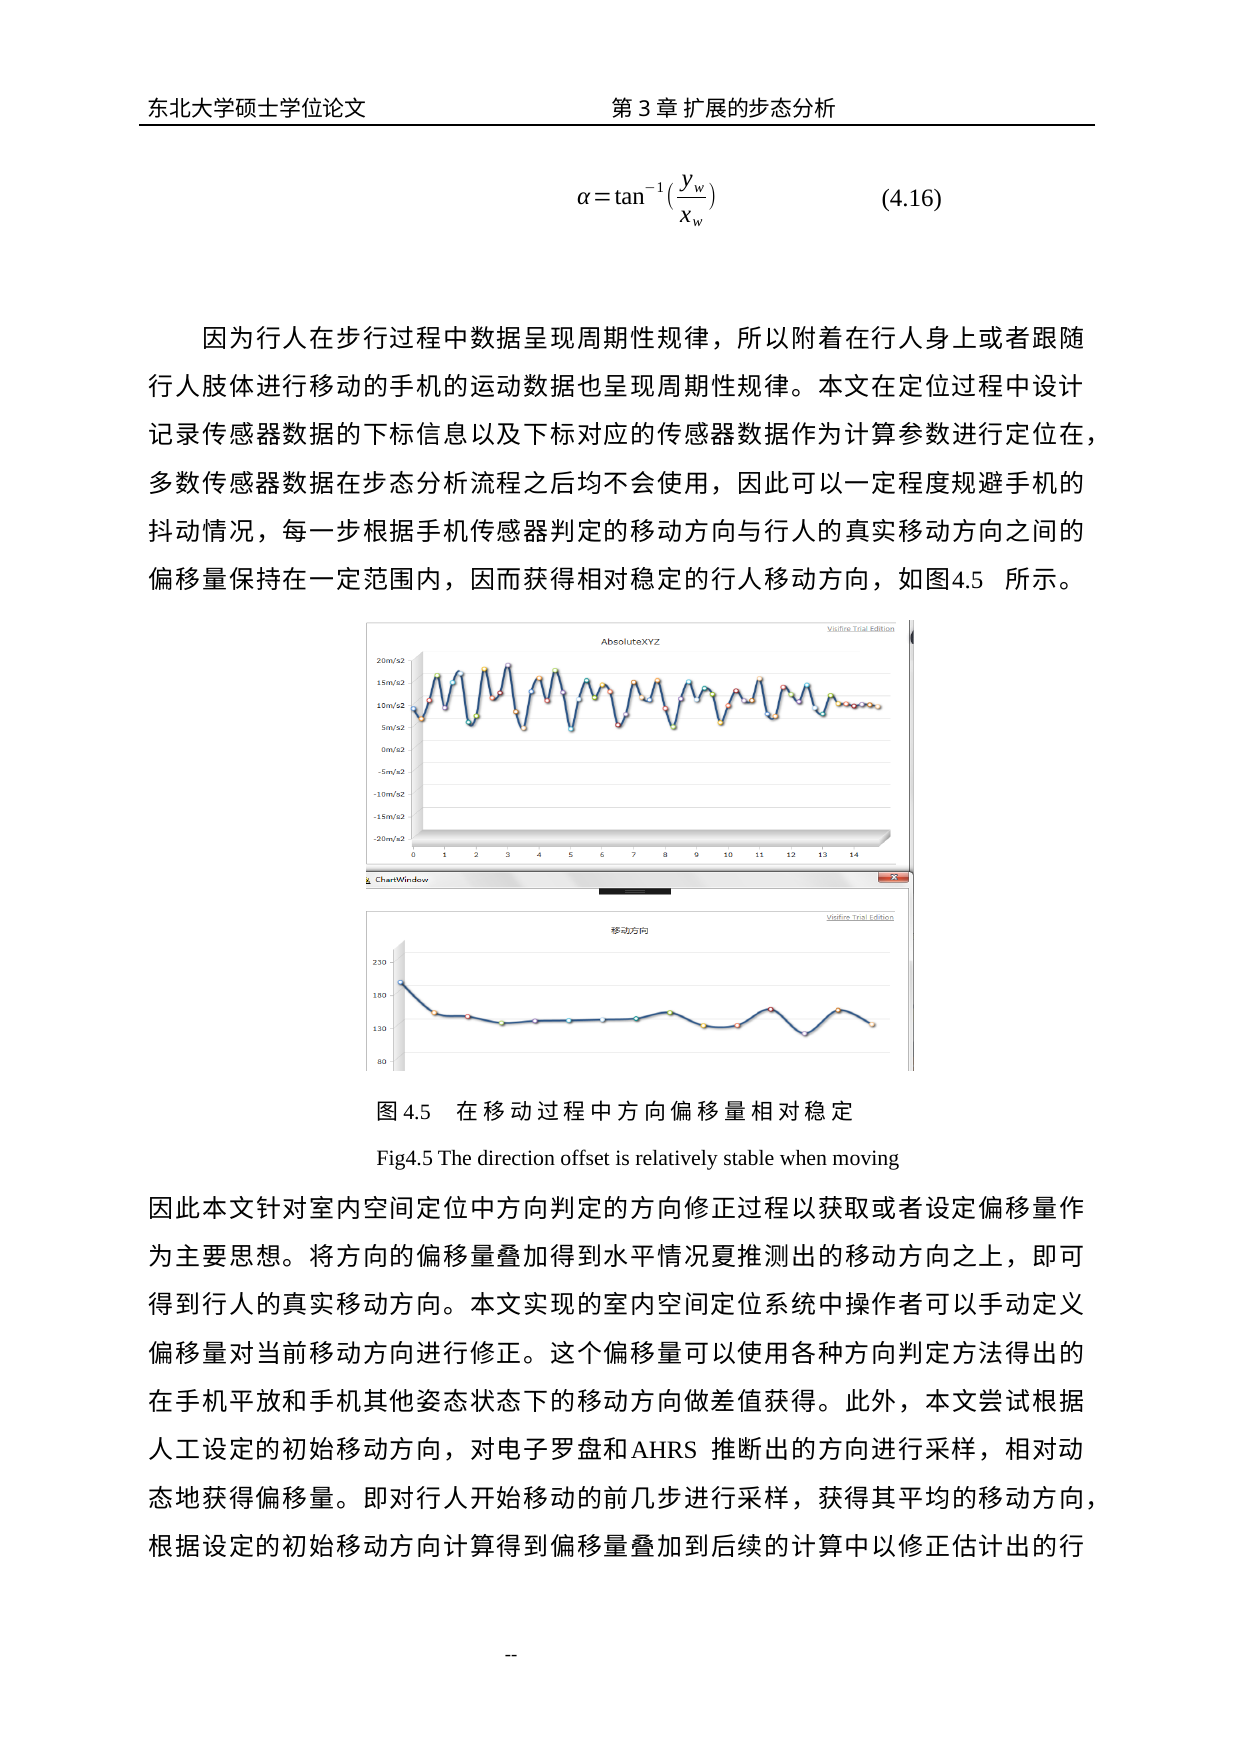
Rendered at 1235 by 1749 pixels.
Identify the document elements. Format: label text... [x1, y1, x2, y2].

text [149, 1182, 1086, 1569]
text Fig4.5 The direction offset is relatively stable when moving [149, 1134, 1086, 1182]
picture [366, 620, 914, 1071]
text (4.16) [149, 149, 1086, 246]
text 因为行人在步行过程中数据呈现周期性规律，所以附着在行人身上或者跟随行人肢体进行移动的手机的运动数据也呈现周期性规律。本文在定位过程中设计记录传感器数据的下标信息以及下标对应的传感器数据作为计算参数进行定位在，多数传感器数据在步态分析流程之后均不会使用，因此可以一定程度规避手机的抖动情况，每一步根据手机传感器判定的移动方向与行人的真实移动方向之间的偏移量保持在一定范围内，因而获得相对稳定的行人移动方向，如图4.5所示。 [149, 312, 1086, 602]
